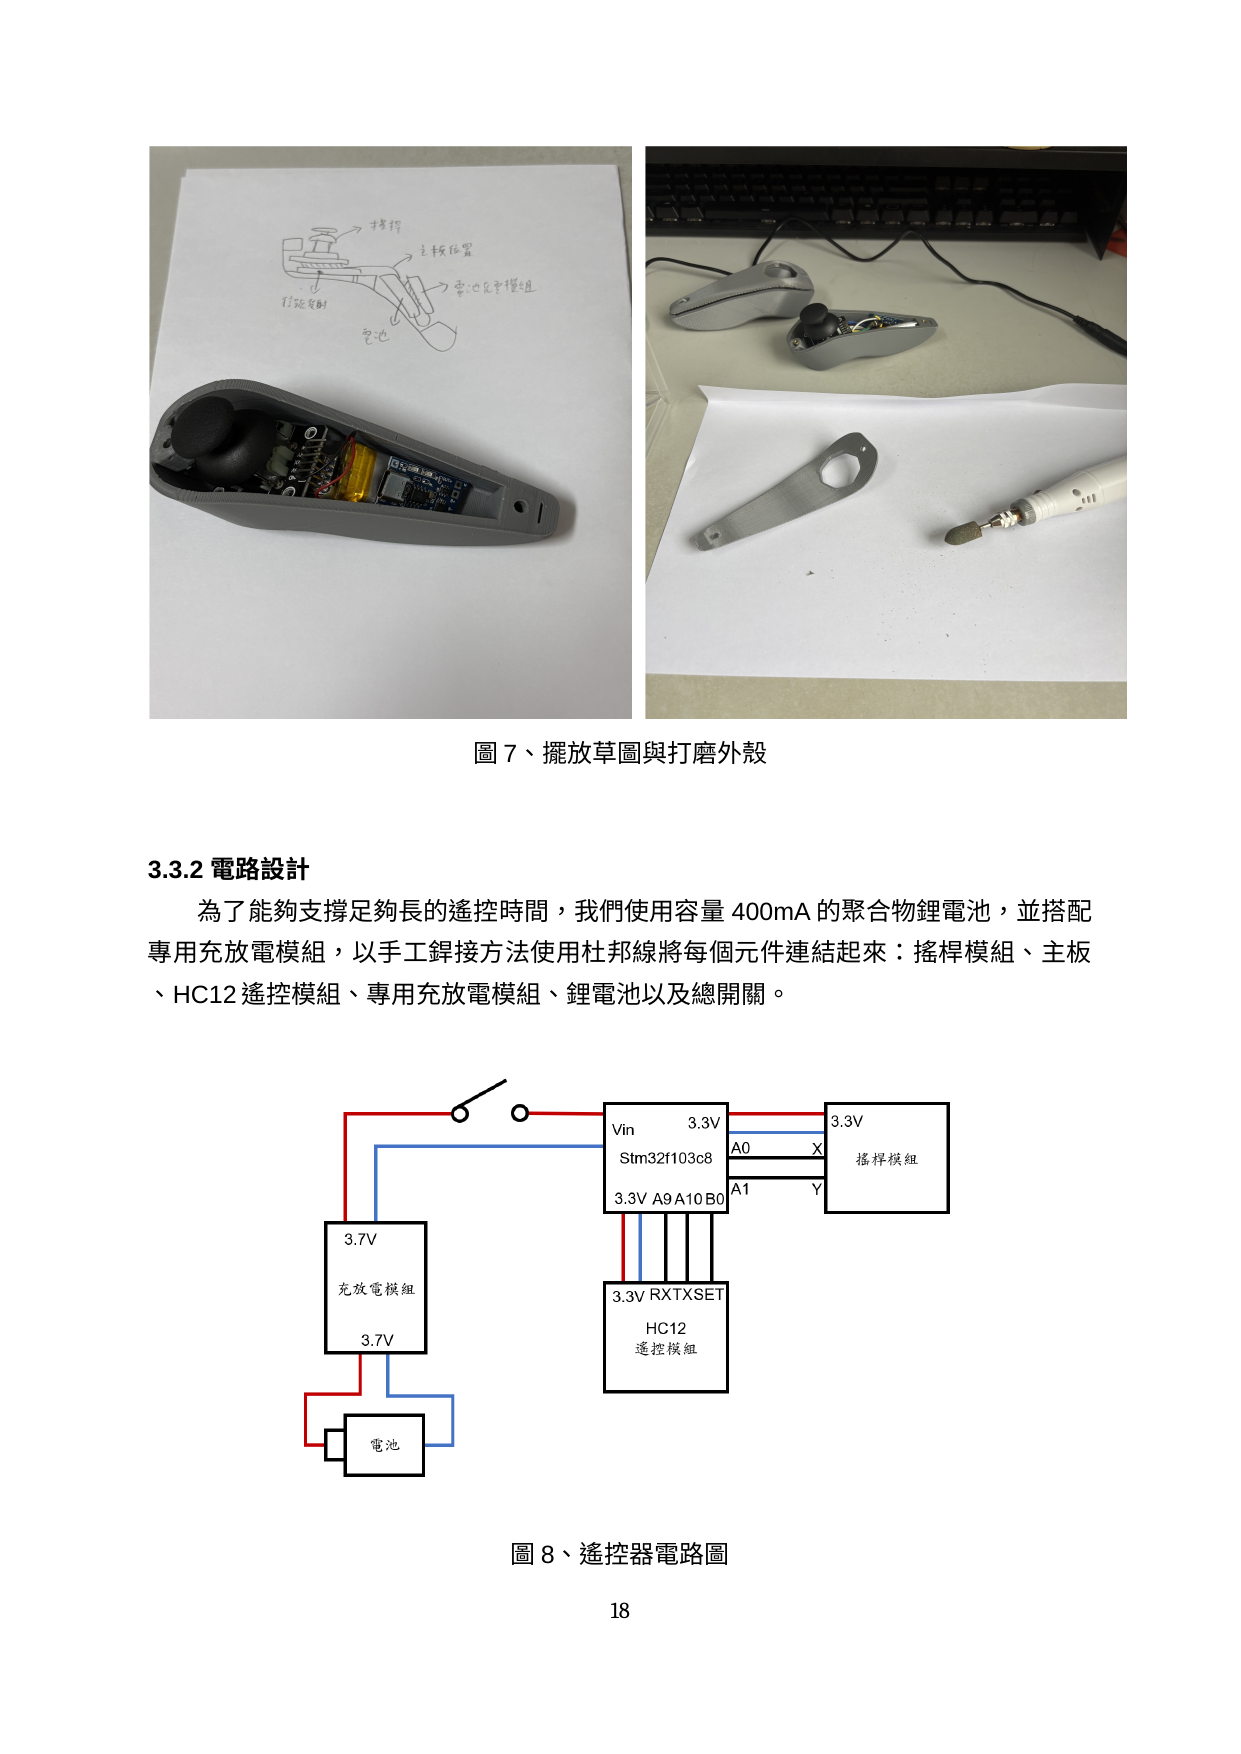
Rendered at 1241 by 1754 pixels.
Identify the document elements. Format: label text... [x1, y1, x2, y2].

picture [240, 1037, 1000, 1510]
subtitle 3.3.2 電路設計 [148, 849, 1092, 886]
text 為了能夠支撐足夠長的遙控時間，我們使用容量400mA的聚合物鋰電池，並搭配專用充放電模組，以手工銲接方法使用杜邦線將每個元件連結起來：搖桿模組、主板 、HC12遙控模組、專用充放電模組、鋰電池以及總開關。 [148, 891, 1092, 1011]
text 圖8、遙控器電路圖 [148, 1534, 1092, 1571]
picture [646, 147, 1126, 718]
